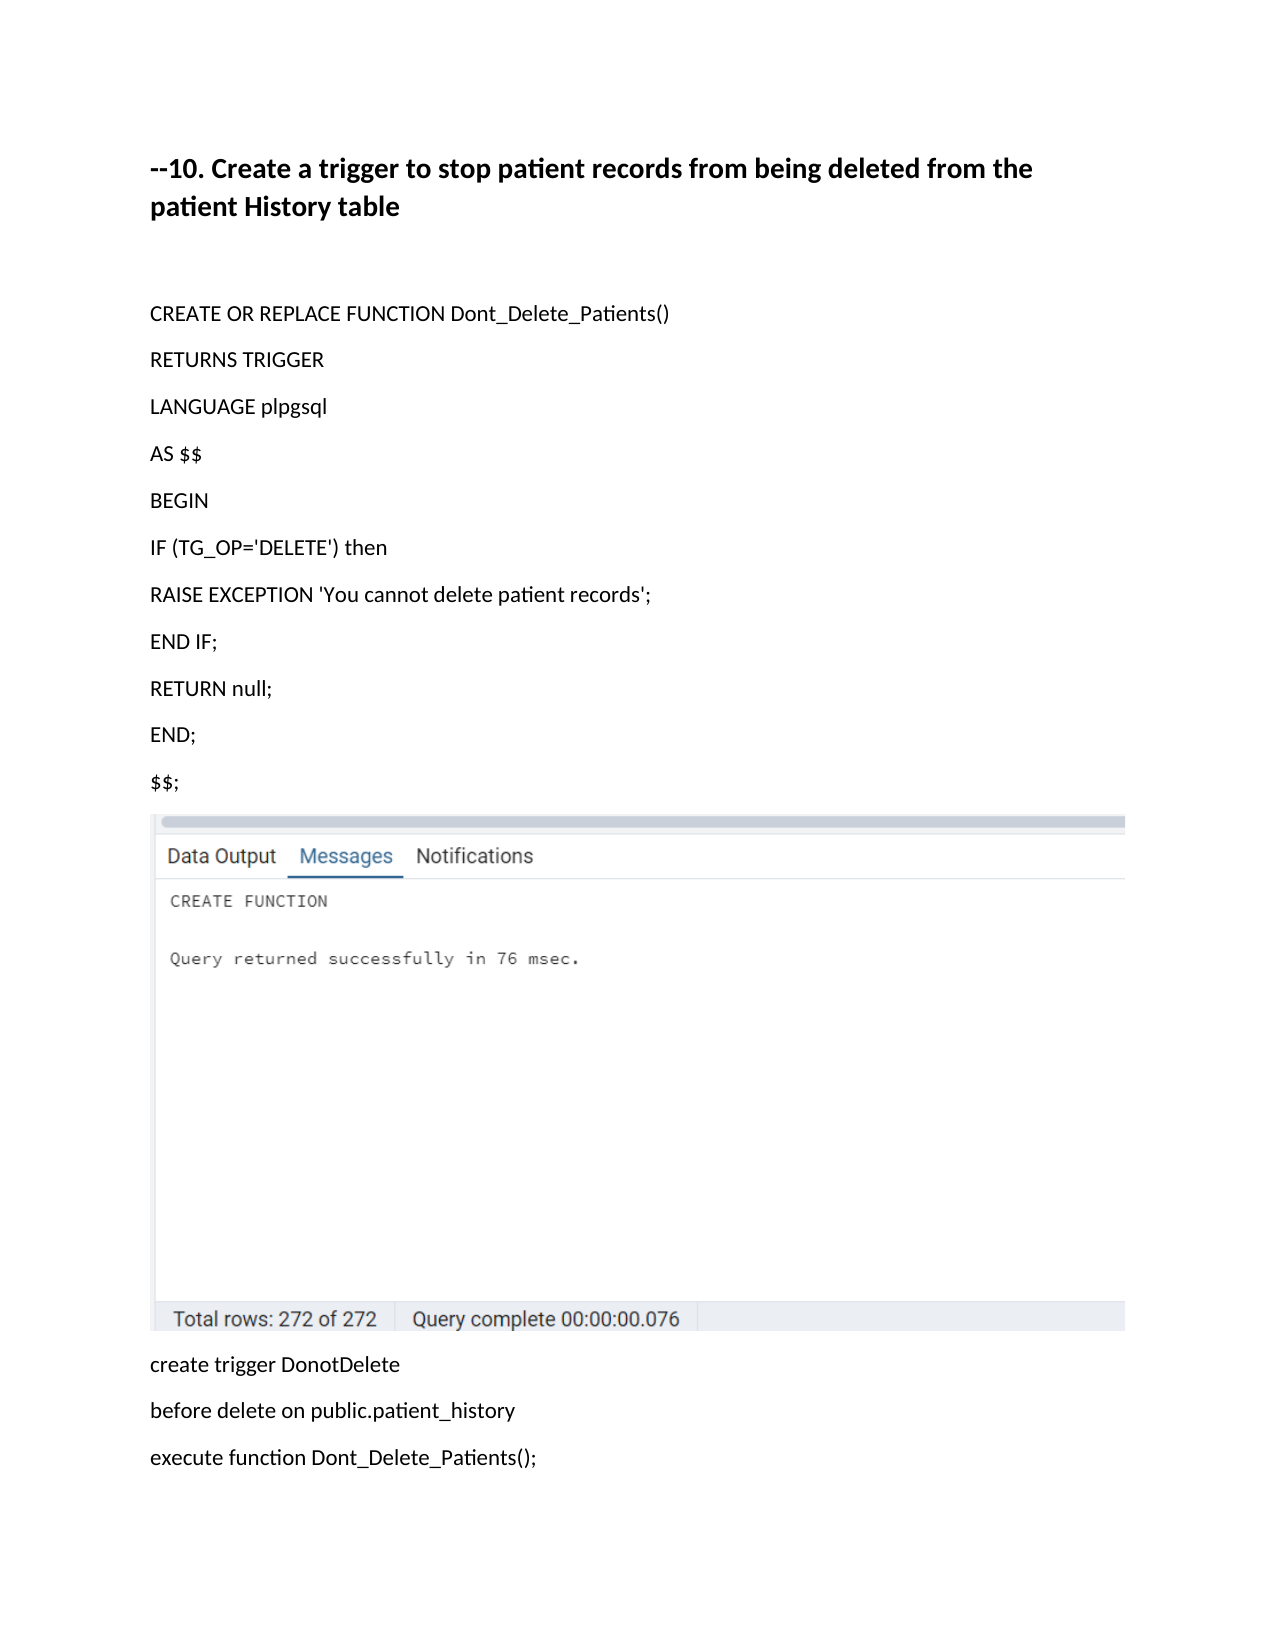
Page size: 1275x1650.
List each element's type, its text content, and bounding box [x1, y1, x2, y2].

text BEGIN [150, 486, 1125, 514]
text execute function Dont_Delete_Patients(); [150, 1443, 1125, 1472]
text RETURN null; [150, 674, 1125, 702]
text END; [150, 721, 1125, 748]
text AS $$ [150, 439, 1125, 467]
picture [150, 814, 1125, 1331]
text $$; [150, 767, 1125, 795]
text RETURNS TRIGGER [150, 346, 1125, 373]
text --10. Create a trigger to stop patient records from being deleted from the patient History table [150, 150, 1125, 224]
text RAISE EXCEPTION 'You cannot delete patient records'; [150, 580, 1125, 608]
text IF (TG_OP='DELETE') then [150, 533, 1125, 561]
text before delete on public.patient_history [150, 1397, 1125, 1425]
text create trigger DonotDelete [150, 1350, 1125, 1378]
text LANGUAGE plpgsql [150, 392, 1125, 420]
text END IF; [150, 627, 1125, 655]
text CREATE OR REPLACE FUNCTION Dont_Delete_Patients() [150, 299, 1125, 327]
